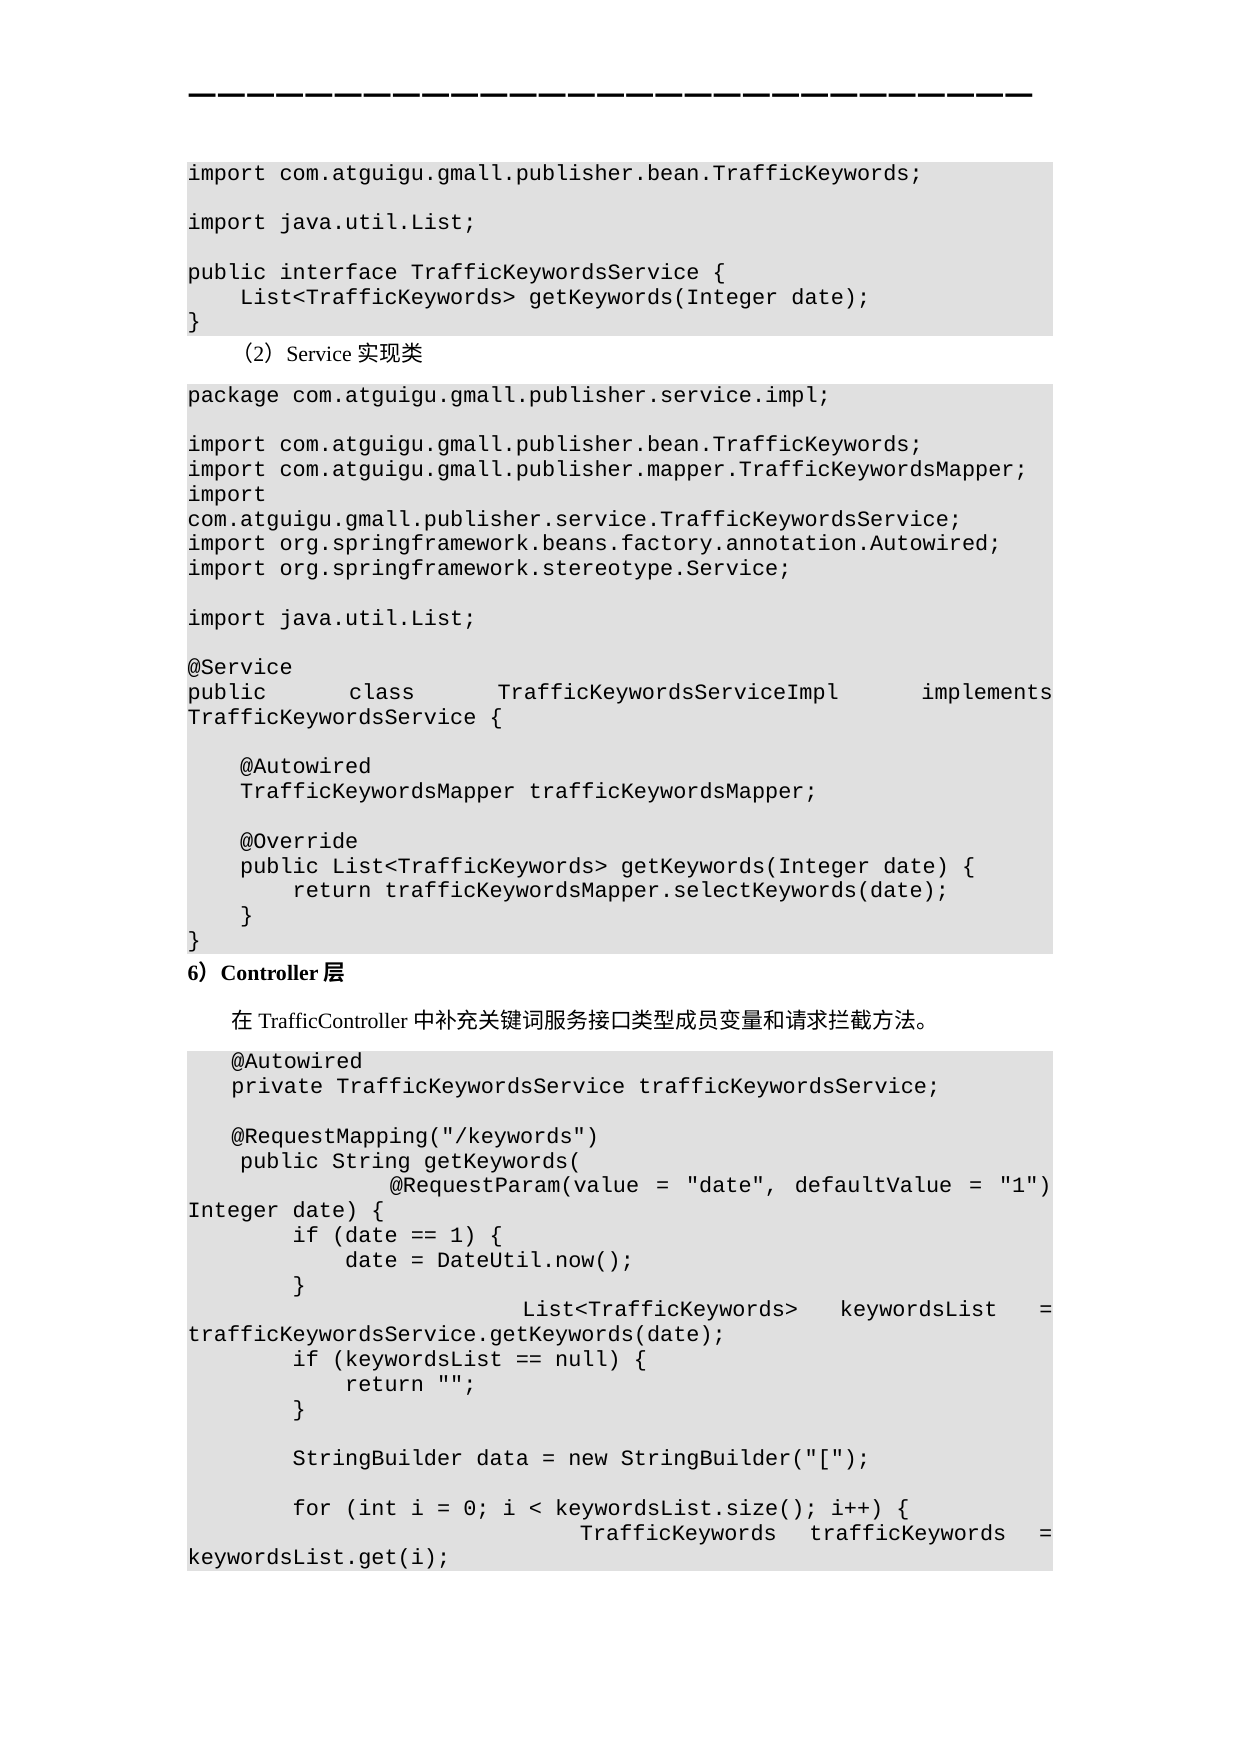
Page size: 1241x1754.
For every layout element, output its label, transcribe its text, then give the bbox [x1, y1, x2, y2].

text public List<TrafficKeywords> getKeywords(Integer date) { [187, 855, 1053, 880]
text return trafficKeywordsMapper.selectKeywords(date); [187, 880, 1053, 904]
text TrafficKeywordsMapper trafficKeywordsMapper; [187, 781, 1053, 805]
text if (keywordsList == null) { [187, 1348, 1053, 1373]
text public class TrafficKeywordsServiceImpl implements TrafficKeywordsService { [187, 681, 1053, 731]
text import com.atguigu.gmall.publisher.mapper.TrafficKeywordsMapper; [187, 458, 1053, 483]
text import java.util.List; [187, 212, 1053, 236]
text } [187, 311, 1053, 336]
text @Service [187, 657, 1053, 681]
text @Autowired [187, 1051, 1053, 1076]
text import java.util.List; [187, 607, 1053, 632]
text if (date == 1) { [187, 1224, 1053, 1249]
text 6）Controller 层 [187, 954, 1053, 987]
text public interface TrafficKeywordsService { [187, 261, 1053, 286]
text @Override [187, 830, 1053, 855]
text date = DateUtil.now(); [187, 1249, 1053, 1274]
text return ""; [187, 1373, 1053, 1398]
text import com.atguigu.gmall.publisher.bean.TrafficKeywords; [187, 433, 1053, 458]
text } [187, 1274, 1053, 1299]
text } [187, 929, 1053, 954]
text StringBuilder data = new StringBuilder("["); [187, 1447, 1053, 1472]
text @RequestMapping("/keywords") [187, 1125, 1053, 1150]
text @RequestParam(value = "date", defaultValue = "1") Integer date) { [187, 1175, 1053, 1224]
text for (int i = 0; i < keywordsList.size(); i++) { [187, 1497, 1053, 1522]
text List<TrafficKeywords> getKeywords(Integer date); [187, 286, 1053, 311]
text 在 TrafficController 中补充关键词服务接口类型成员变量和请求拦截方法。 [187, 1002, 1053, 1035]
text List<TrafficKeywords> keywordsList = trafficKeywordsService.getKeywords(date); [187, 1299, 1053, 1348]
text package com.atguigu.gmall.publisher.service.impl; [187, 384, 1053, 409]
text private TrafficKeywordsService trafficKeywordsService; [187, 1076, 1053, 1100]
text TrafficKeywords trafficKeywords = keywordsList.get(i); [187, 1522, 1053, 1571]
text import com.atguigu.gmall.publisher.service.TrafficKeywordsService; [187, 483, 1053, 533]
text （2）Service 实现类 [187, 336, 1053, 368]
text } [187, 904, 1053, 929]
text import com.atguigu.gmall.publisher.bean.TrafficKeywords; [187, 162, 1053, 187]
text public String getKeywords( [187, 1150, 1053, 1175]
text import org.springframework.stereotype.Service; [187, 557, 1053, 582]
text @Autowired [187, 756, 1053, 781]
text } [187, 1398, 1053, 1423]
text import org.springframework.beans.factory.annotation.Autowired; [187, 533, 1053, 557]
